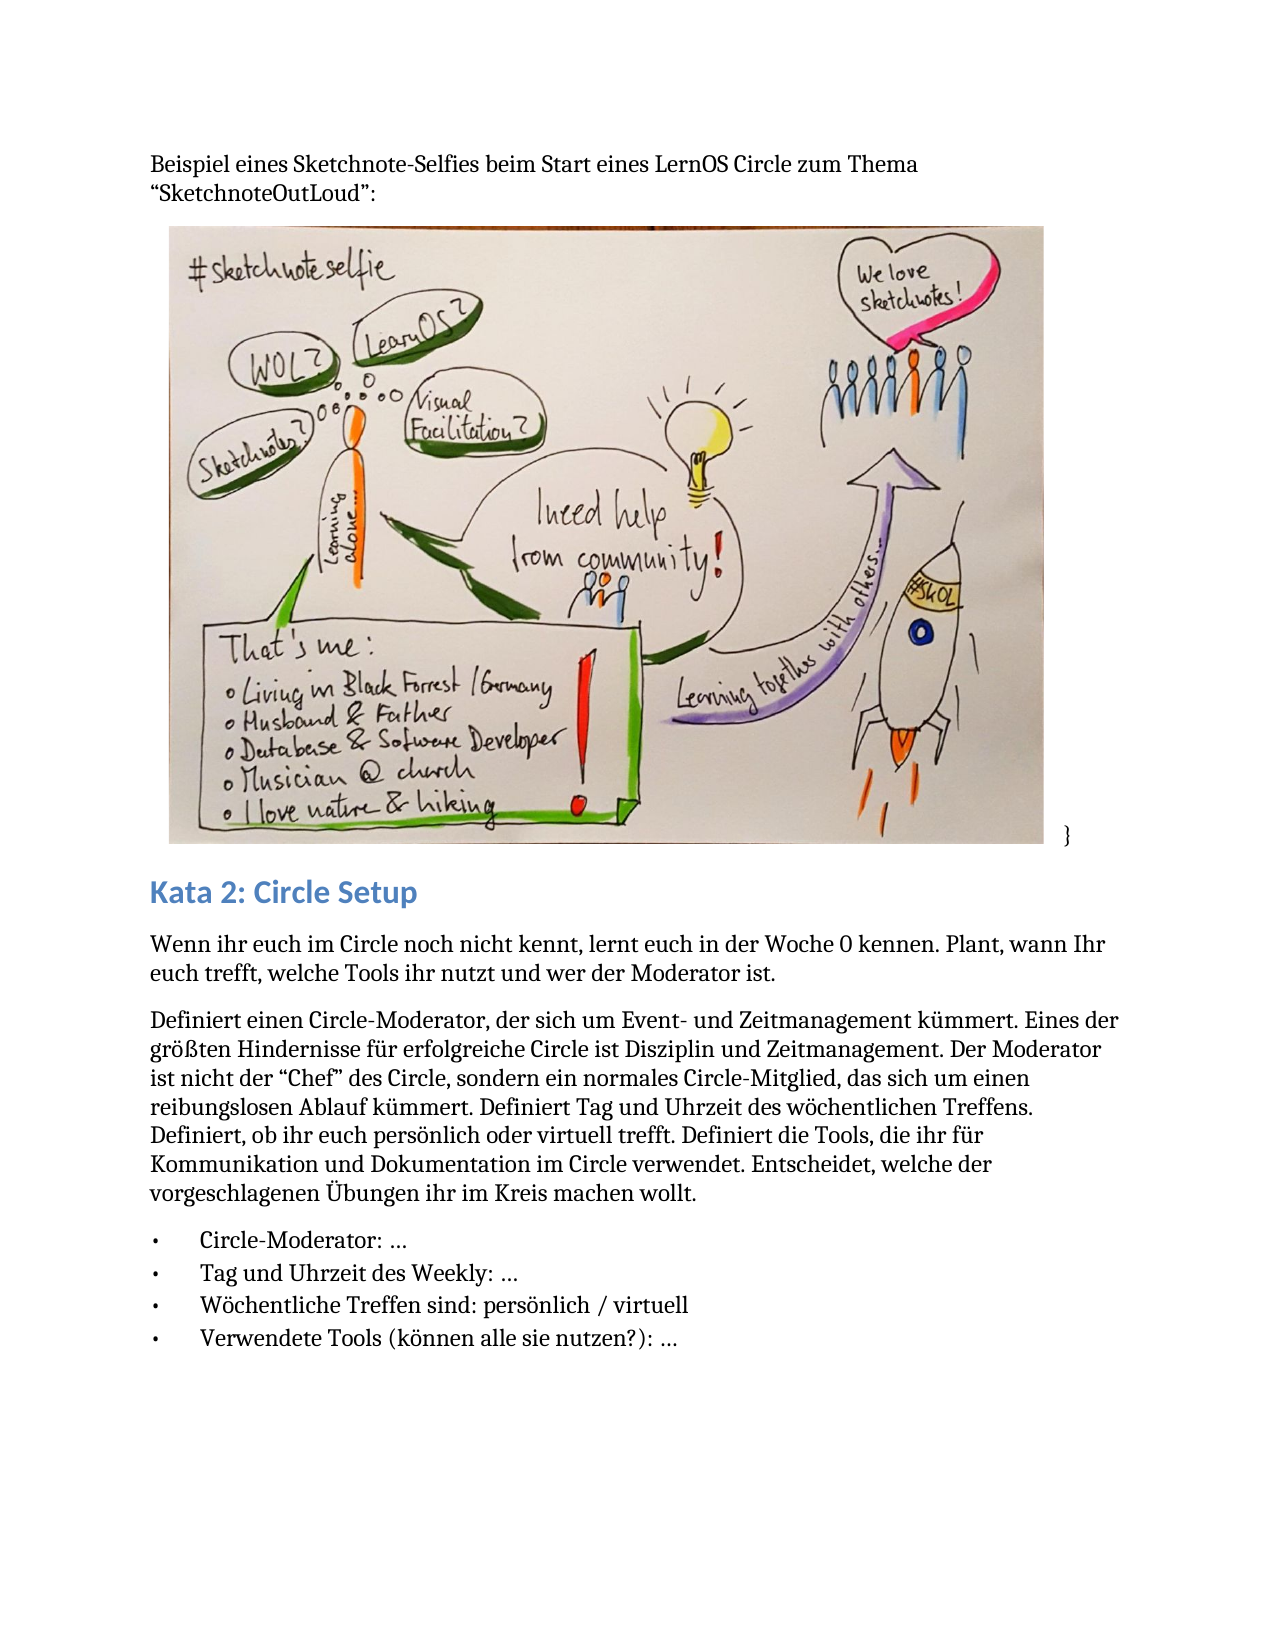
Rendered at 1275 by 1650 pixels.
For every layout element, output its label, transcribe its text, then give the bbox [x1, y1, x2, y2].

text Definiert einen Circle-Moderator, der sich um Event- und Zeitmanagement kümmert. Eines der größten Hindernisse für erfolgreiche Circle ist Disziplin und Zeitmanagement. Der Moderator ist nicht der “Chef” des Circle, sondern ein normales Circle-Mitglied, das sich um einen reibungslosen Ablauf kümmert. Definiert Tag und Uhrzeit des wöchentlichen Treffens. Definiert, ob ihr euch persönlich oder virtuell trefft. Definiert die Tools, die ihr für Kommunikation und Dokumentation im Circle verwendet. Entscheidet, welche der vorgeschlagenen Übungen ihr im Kreis machen wollt. [150, 1006, 1125, 1208]
list Wöchentliche Treffen sind: persönlich / virtuell [150, 1291, 1125, 1320]
list Circle-Moderator: … [150, 1226, 1125, 1255]
picture [168, 226, 1044, 844]
subtitle Kata 2: Circle Setup [150, 871, 1125, 911]
list Tag und Uhrzeit des Weekly: … [150, 1259, 1125, 1288]
text Beispiel eines Sketchnote-Selfies beim Start eines LernOS Circle zum Thema “SketchnoteOutLoud”: [150, 150, 1125, 207]
text Wenn ihr euch im Circle noch nicht kennt, lernt euch in der Woche 0 kennen. Plant, wann Ihr euch trefft, welche Tools ihr nutzt und wer der Moderator ist. [150, 930, 1125, 988]
list Verwendete Tools (können alle sie nutzen?): … [150, 1324, 1125, 1353]
